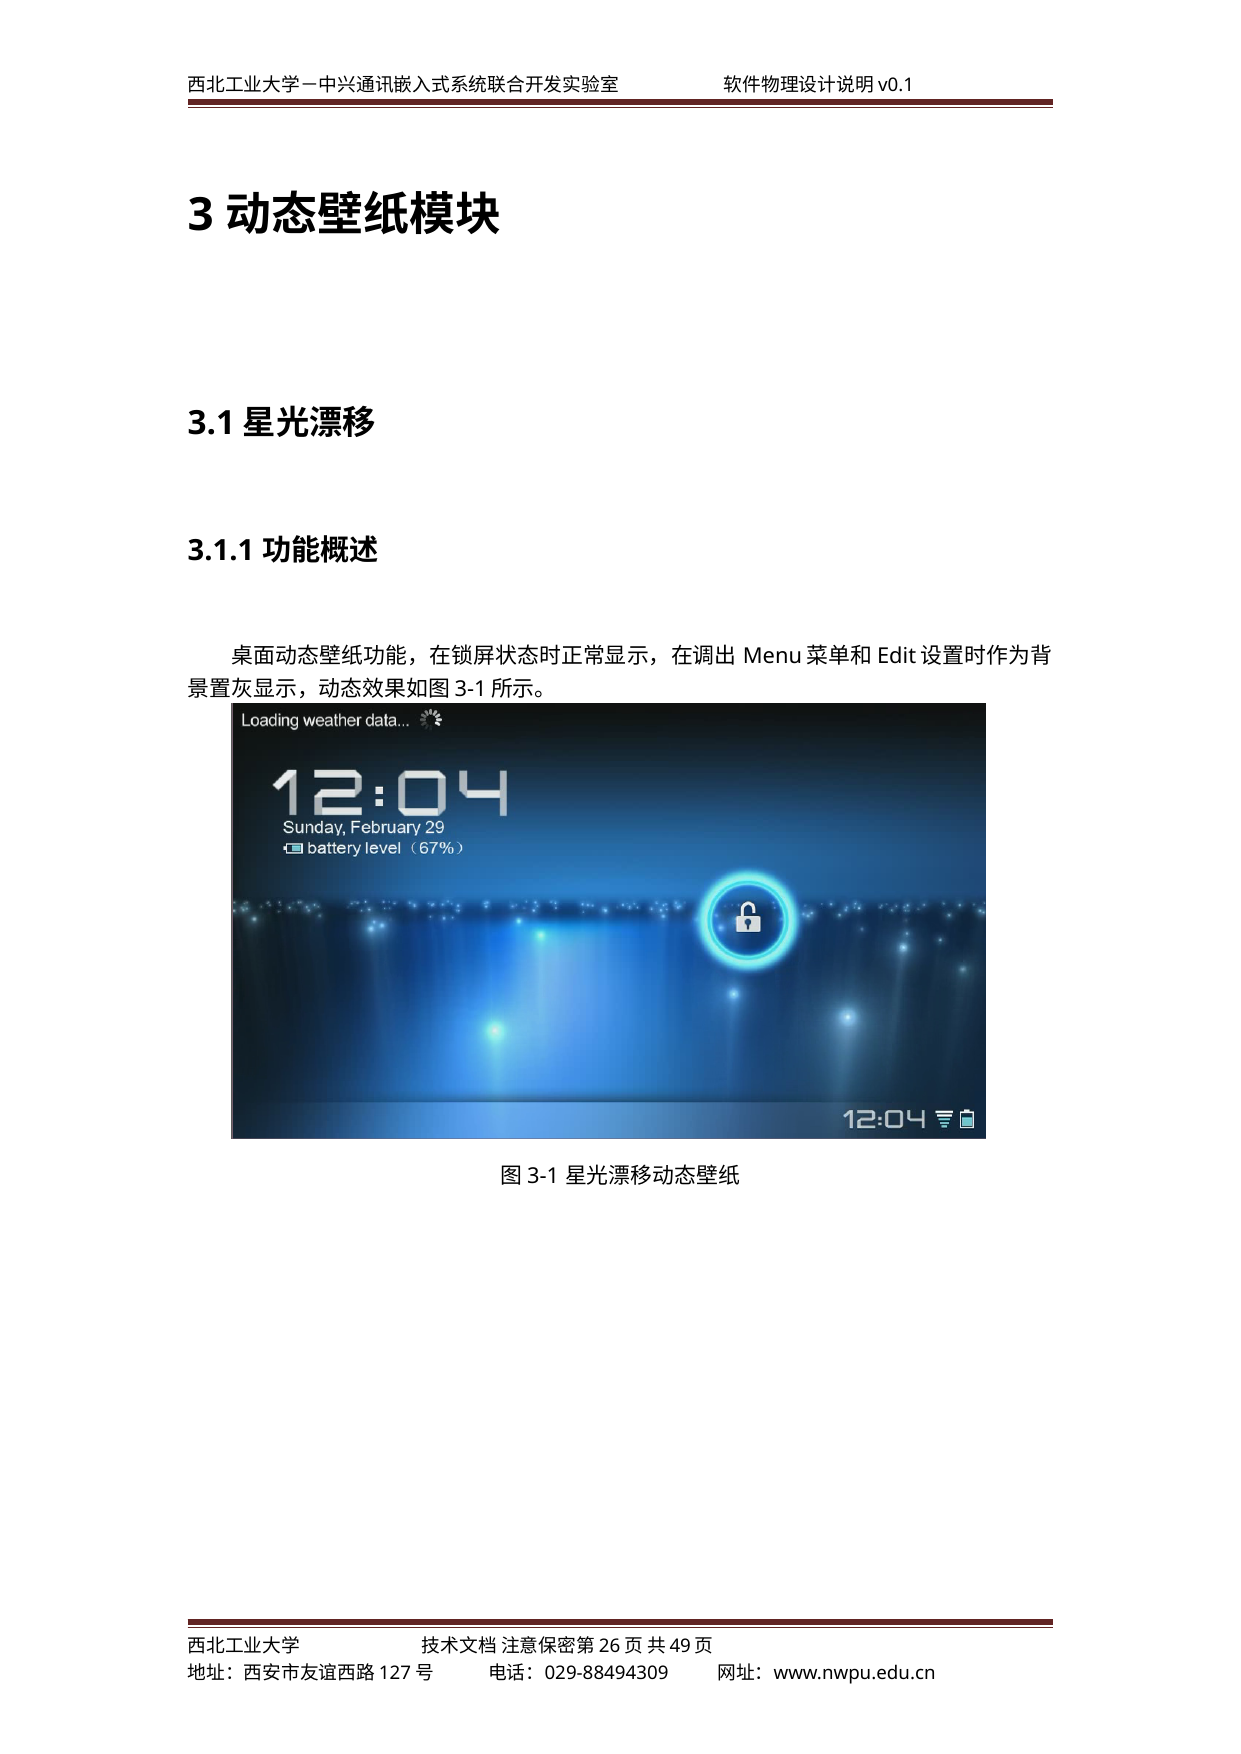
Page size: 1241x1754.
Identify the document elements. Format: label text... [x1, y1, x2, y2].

subtitle 3.1 星光漂移 [187, 388, 1053, 453]
picture [231, 703, 986, 1139]
text 桌面动态壁纸功能，在锁屏状态时正常显示，在调出Menu菜单和Edit设置时作为背景置灰显示，动态效果如图3-1所示。 [187, 638, 1053, 703]
text 图3-1 星光漂移动态壁纸 [187, 1158, 1053, 1191]
subtitle 3.1.1 功能概述 [187, 515, 1053, 580]
subtitle 3 动态壁纸模块 [187, 162, 1053, 259]
